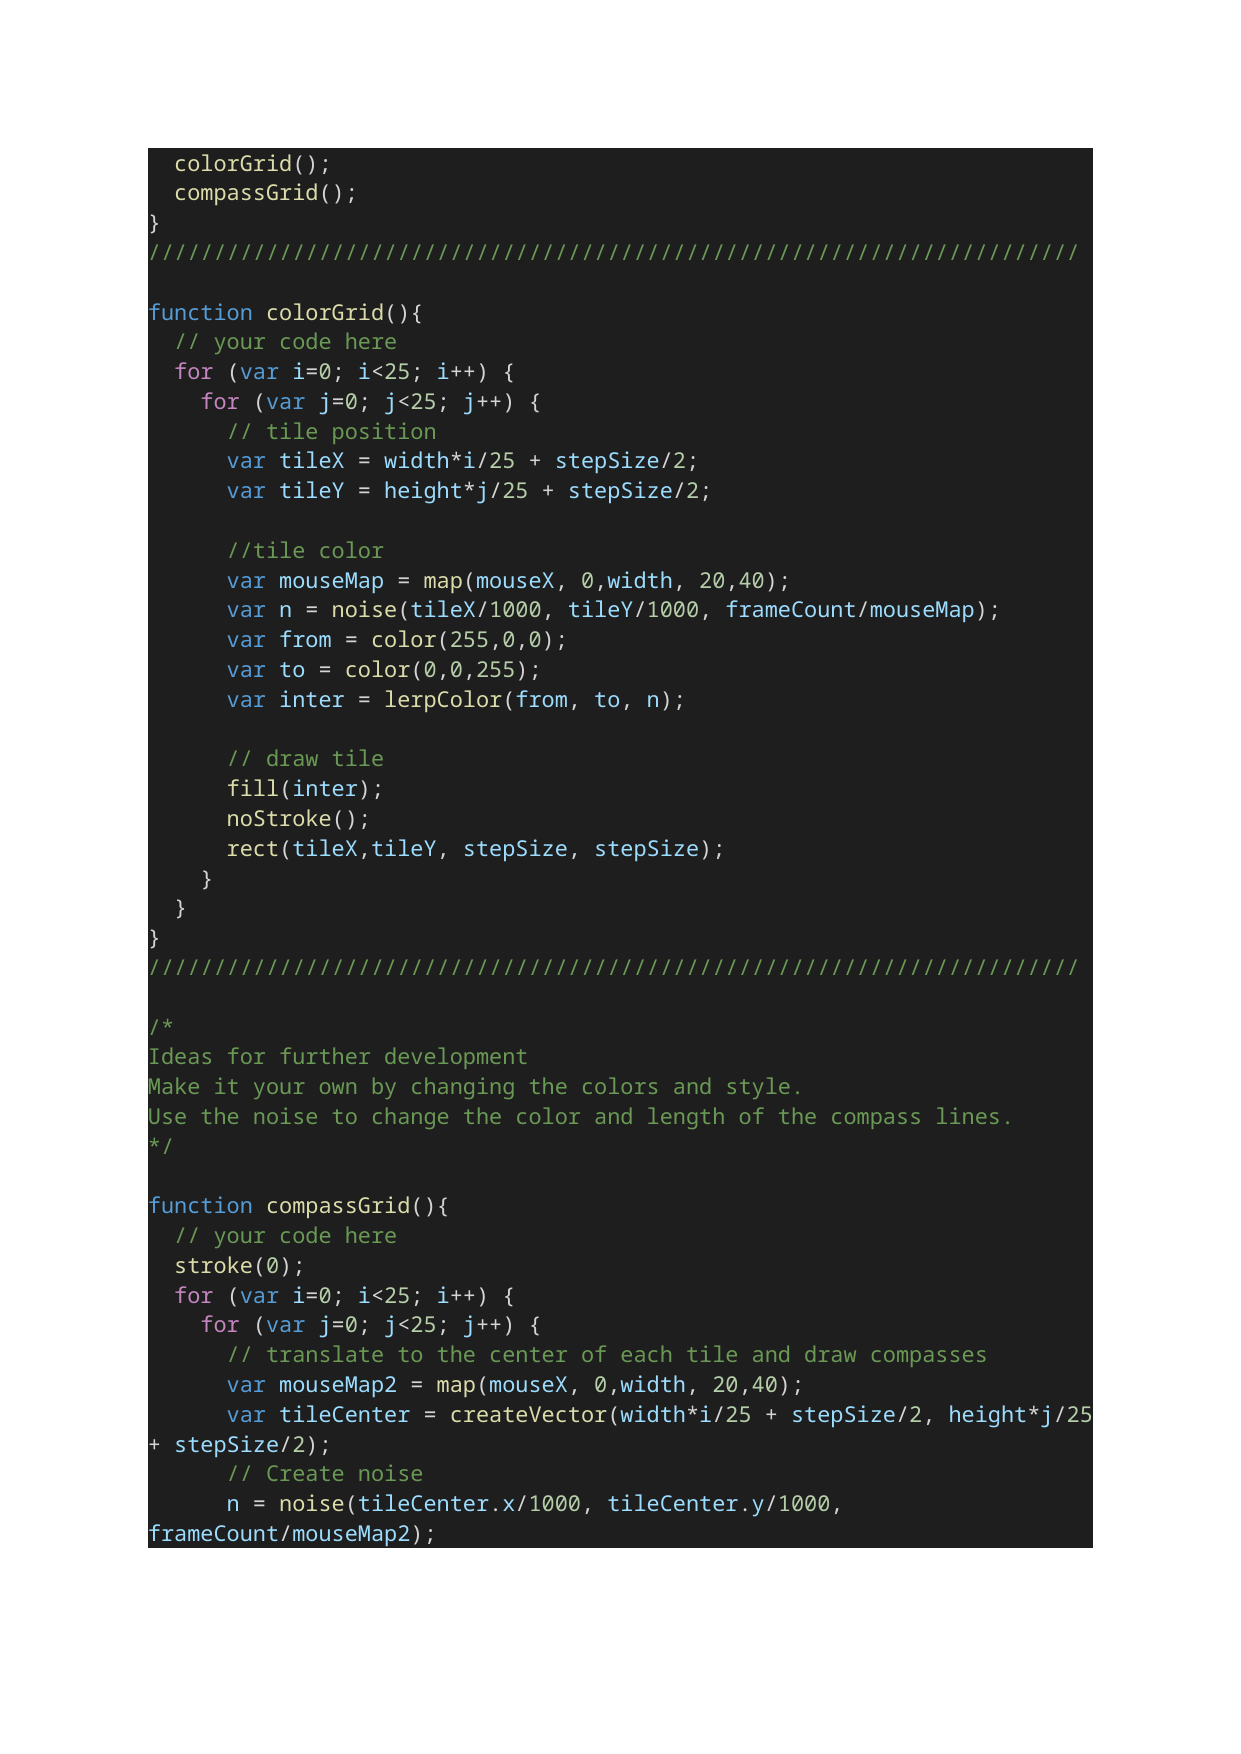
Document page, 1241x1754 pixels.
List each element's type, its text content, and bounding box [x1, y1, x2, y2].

text */ [148, 1131, 1093, 1161]
text for (var j=0; j<25; j++) { [148, 386, 1093, 416]
text var from = color(255,0,0); [148, 624, 1093, 654]
text n = noise(tileCenter.x/1000, tileCenter.y/1000, frameCount/mouseMap2); [148, 1488, 1093, 1548]
text var mouseMap = map(mouseX, 0,width, 20,40); [148, 565, 1093, 594]
text rect(tileX,tileY, stepSize, stepSize); [148, 833, 1093, 863]
text var tileY = height*j/25 + stepSize/2; [148, 475, 1093, 505]
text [148, 237, 1093, 267]
text function compassGrid(){ [148, 1190, 1093, 1220]
text compassGrid(); [148, 177, 1093, 207]
text stroke(0); [148, 1250, 1093, 1280]
text Use the noise to change the color and length of the compass lines. [148, 1101, 1093, 1131]
text Make it your own by changing the colors and style. [148, 1071, 1093, 1101]
text // your code here [148, 1220, 1093, 1250]
text Ideas for further development [148, 1041, 1093, 1071]
text for (var j=0; j<25; j++) { [148, 1309, 1093, 1339]
text //tile color [148, 535, 1093, 565]
text // tile position [148, 416, 1093, 446]
text colorGrid(); [148, 148, 1093, 177]
text } [148, 863, 1093, 892]
text // Create noise [148, 1458, 1093, 1488]
text var to = color(0,0,255); [148, 654, 1093, 684]
text for (var i=0; i<25; i++) { [148, 1280, 1093, 1309]
text noStroke(); [148, 803, 1093, 833]
text } [148, 207, 1093, 237]
text for (var i=0; i<25; i++) { [148, 356, 1093, 386]
text fill(inter); [148, 773, 1093, 803]
text function colorGrid(){ [148, 297, 1093, 326]
text var n = noise(tileX/1000, tileY/1000, frameCount/mouseMap); [148, 594, 1093, 624]
text // translate to the center of each tile and draw compasses [148, 1339, 1093, 1369]
text var inter = lerpColor(from, to, n); [148, 684, 1093, 714]
text var tileX = width*i/25 + stepSize/2; [148, 446, 1093, 475]
text /* [148, 1012, 1093, 1041]
text // your code here [148, 326, 1093, 356]
text /////////////////////////////////////////////////////////////////////// [148, 952, 1093, 982]
text } [148, 892, 1093, 922]
text var tileCenter = createVector(width*i/25 + stepSize/2, height*j/25 + stepSize/2); [148, 1399, 1093, 1458]
text } [148, 922, 1093, 952]
text // draw tile [148, 743, 1093, 773]
text var mouseMap2 = map(mouseX, 0,width, 20,40); [148, 1369, 1093, 1399]
